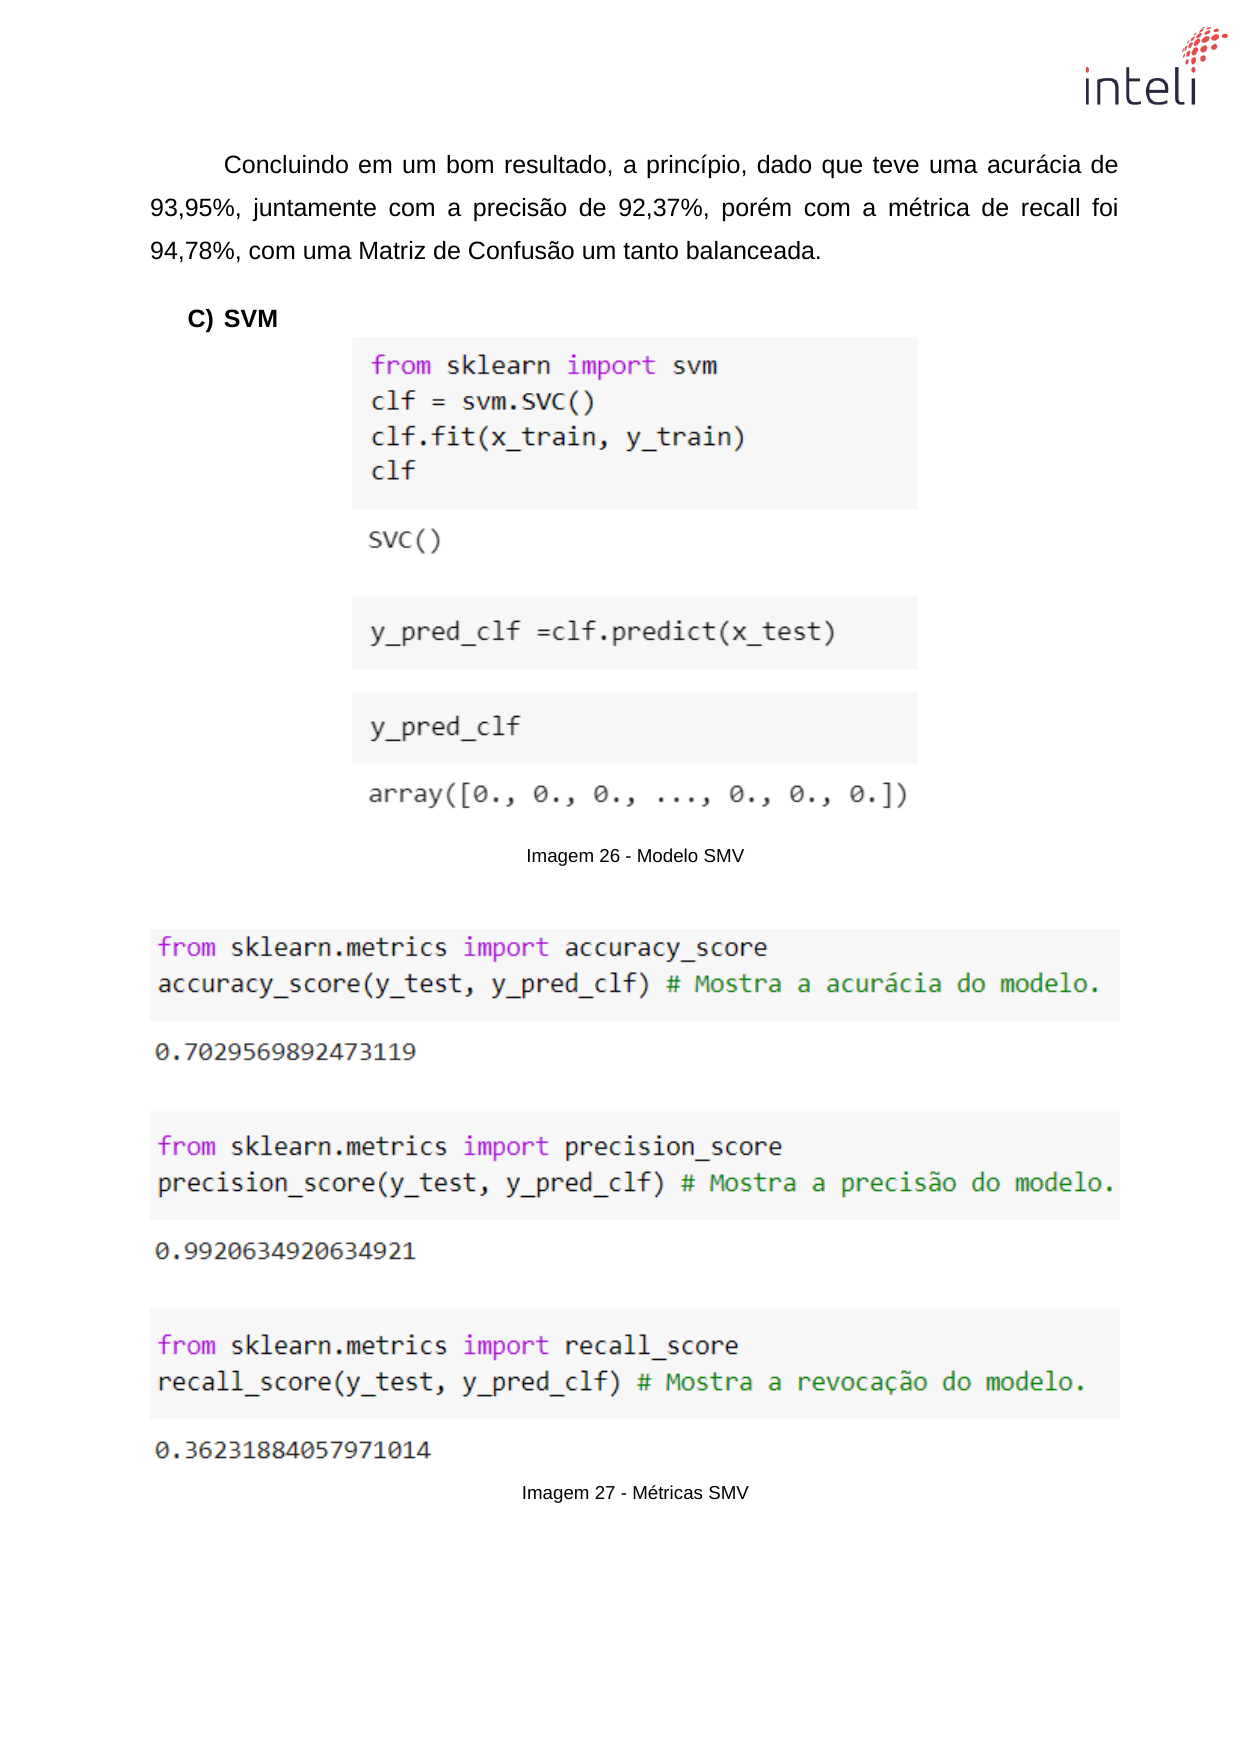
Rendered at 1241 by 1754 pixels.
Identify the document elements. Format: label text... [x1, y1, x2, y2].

text Imagem 26 - Modelo SMV [150, 845, 1120, 866]
picture [1086, 27, 1228, 105]
text Imagem 27 - Métricas SMV [150, 1482, 1120, 1504]
text Concluindo em um bom resultado, a princípio, dado que teve uma acurácia de 93,95%, juntamente com a precisão de 92,37%, porém com a métrica de recall foi 94,78%, com uma Matriz de Confusão um tanto balanceada. [150, 150, 1120, 265]
picture [352, 337, 918, 826]
subtitle SVM [187, 304, 1120, 333]
picture [150, 929, 1121, 1463]
